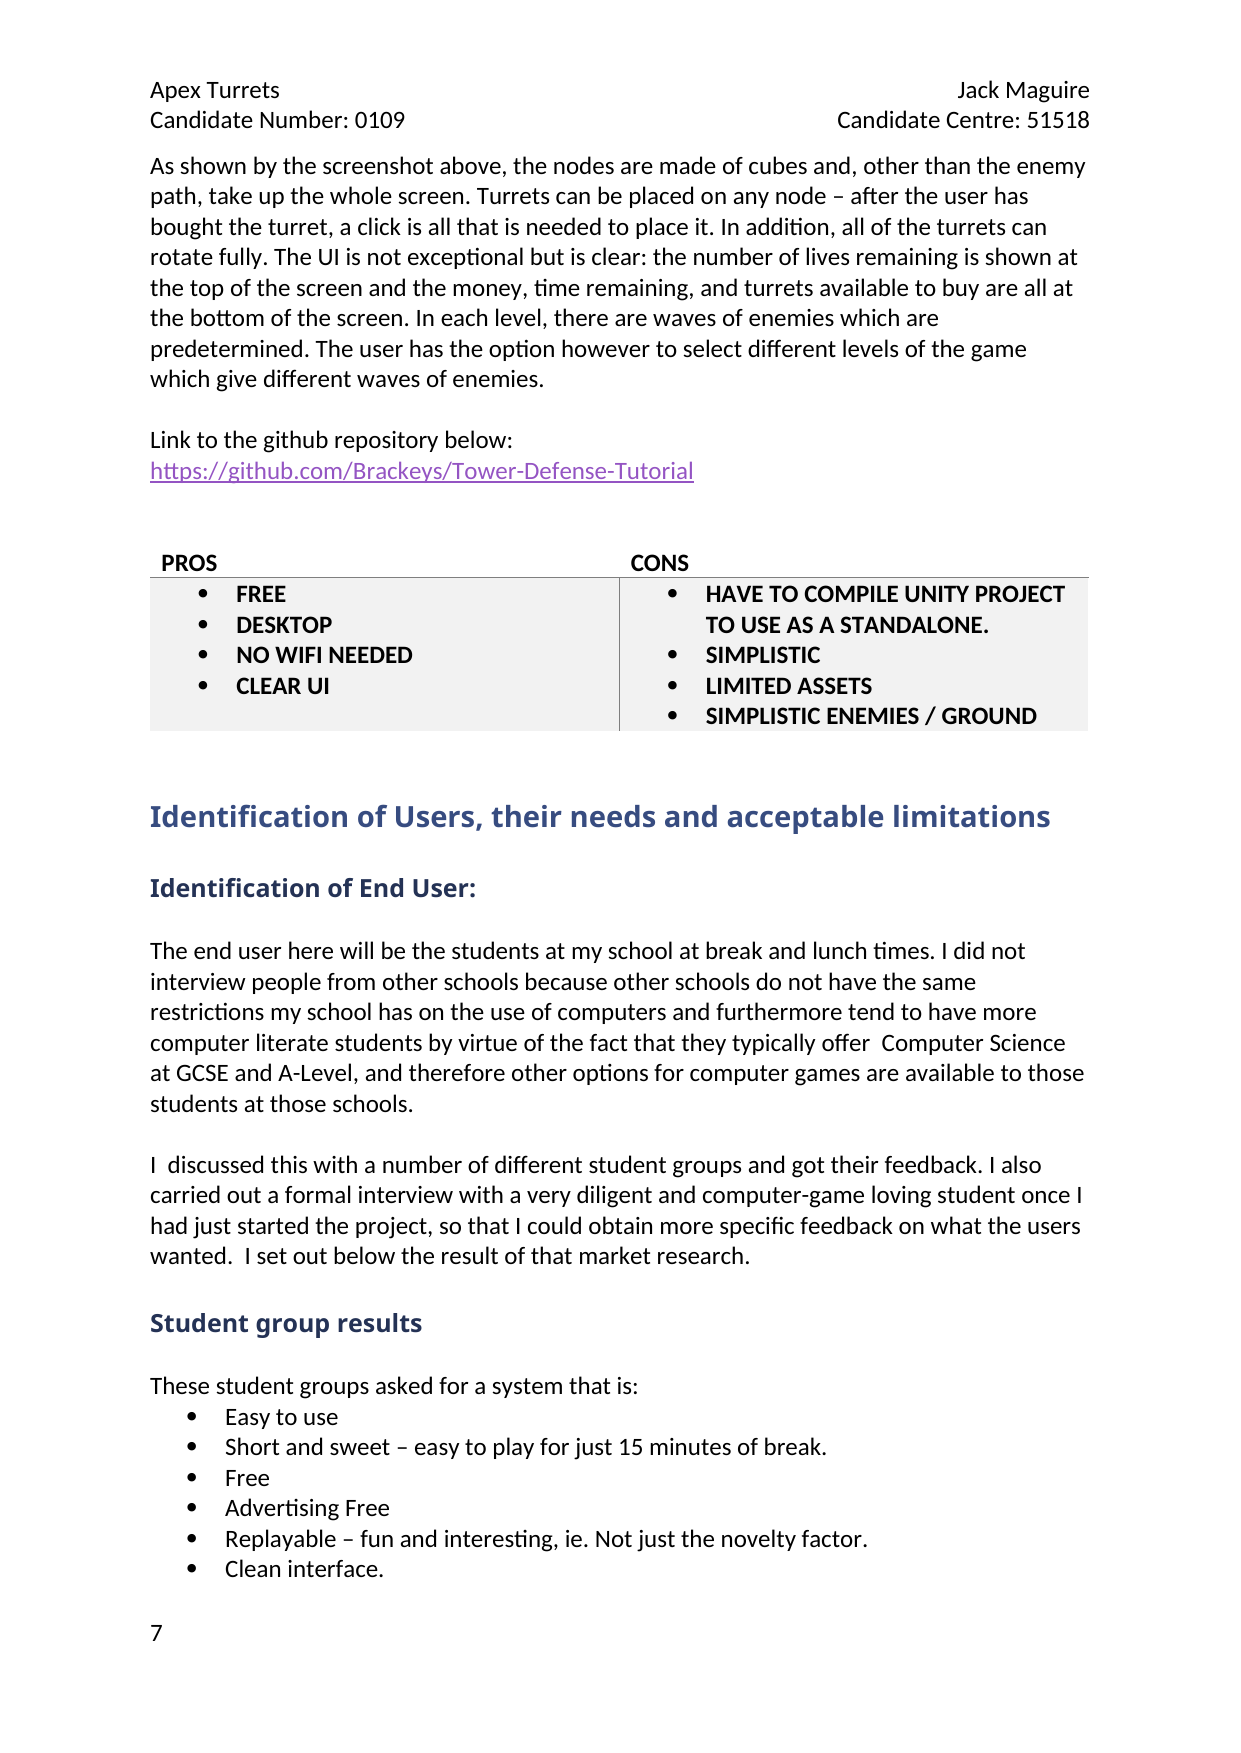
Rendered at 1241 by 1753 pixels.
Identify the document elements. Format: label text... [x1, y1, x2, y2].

list Advertising Free [187, 1492, 1090, 1523]
table_cell free desktop no wifi needed clear ui [150, 578, 619, 731]
text I discussed this with a number of different student groups and got their feedback. I also carried out a formal interview with a very diligent and computer-game loving student once I had just started the project, so that I could obtain more specific feedback on what the users wanted. I set out below the result of that market research. [150, 1149, 1090, 1271]
subtitle Student group results [150, 1306, 1090, 1339]
list Replayable – fun and interesting, ie. Not just the novelty factor. [187, 1523, 1090, 1553]
text The end user here will be the students at my school at break and lunch times. I did not interview people from other schools because other schools do not have the same restrictions my school has on the use of computers and furthermore tend to have more computer literate students by virtue of the fact that they typically offer Computer Science at GCSE and A-Level, and therefore other options for computer games are available to those students at those schools. [150, 935, 1090, 1118]
list Easy to use [187, 1401, 1090, 1431]
text Link to the github repository below: [150, 425, 1090, 455]
list Free [187, 1462, 1090, 1492]
subtitle Identification of End User: [150, 871, 1090, 904]
table_header cons [619, 547, 1088, 577]
list Clean interface. [187, 1553, 1090, 1584]
text These student groups asked for a system that is: [150, 1370, 1090, 1401]
text As shown by the screenshot above, the nodes are made of cubes and, other than the enemy path, take up the whole screen. Turrets can be placed on any node – after the user has bought the turret, a click is all that is needed to place it. In addition, all of the turrets can rotate fully. The UI is not exceptional but is clear: the number of lives remaining is shown at the top of the screen and the money, time remaining, and turrets available to buy are all at the bottom of the screen. In each level, there are waves of enemies which are predetermined. The user has the option however to select different levels of the game which give different waves of enemies. [150, 150, 1090, 394]
subtitle Identification of Users, their needs and acceptable limitations [150, 796, 1090, 836]
table_header pros [150, 547, 619, 577]
table_cell have to compile unity project to use as a standalone. simplistic limited assets simplistic enemies / ground [620, 578, 1088, 731]
text https://github.com/Brackeys/Tower-Defense-Tutorial [150, 455, 1090, 486]
list Short and sweet – easy to play for just 15 minutes of break. [187, 1431, 1090, 1462]
